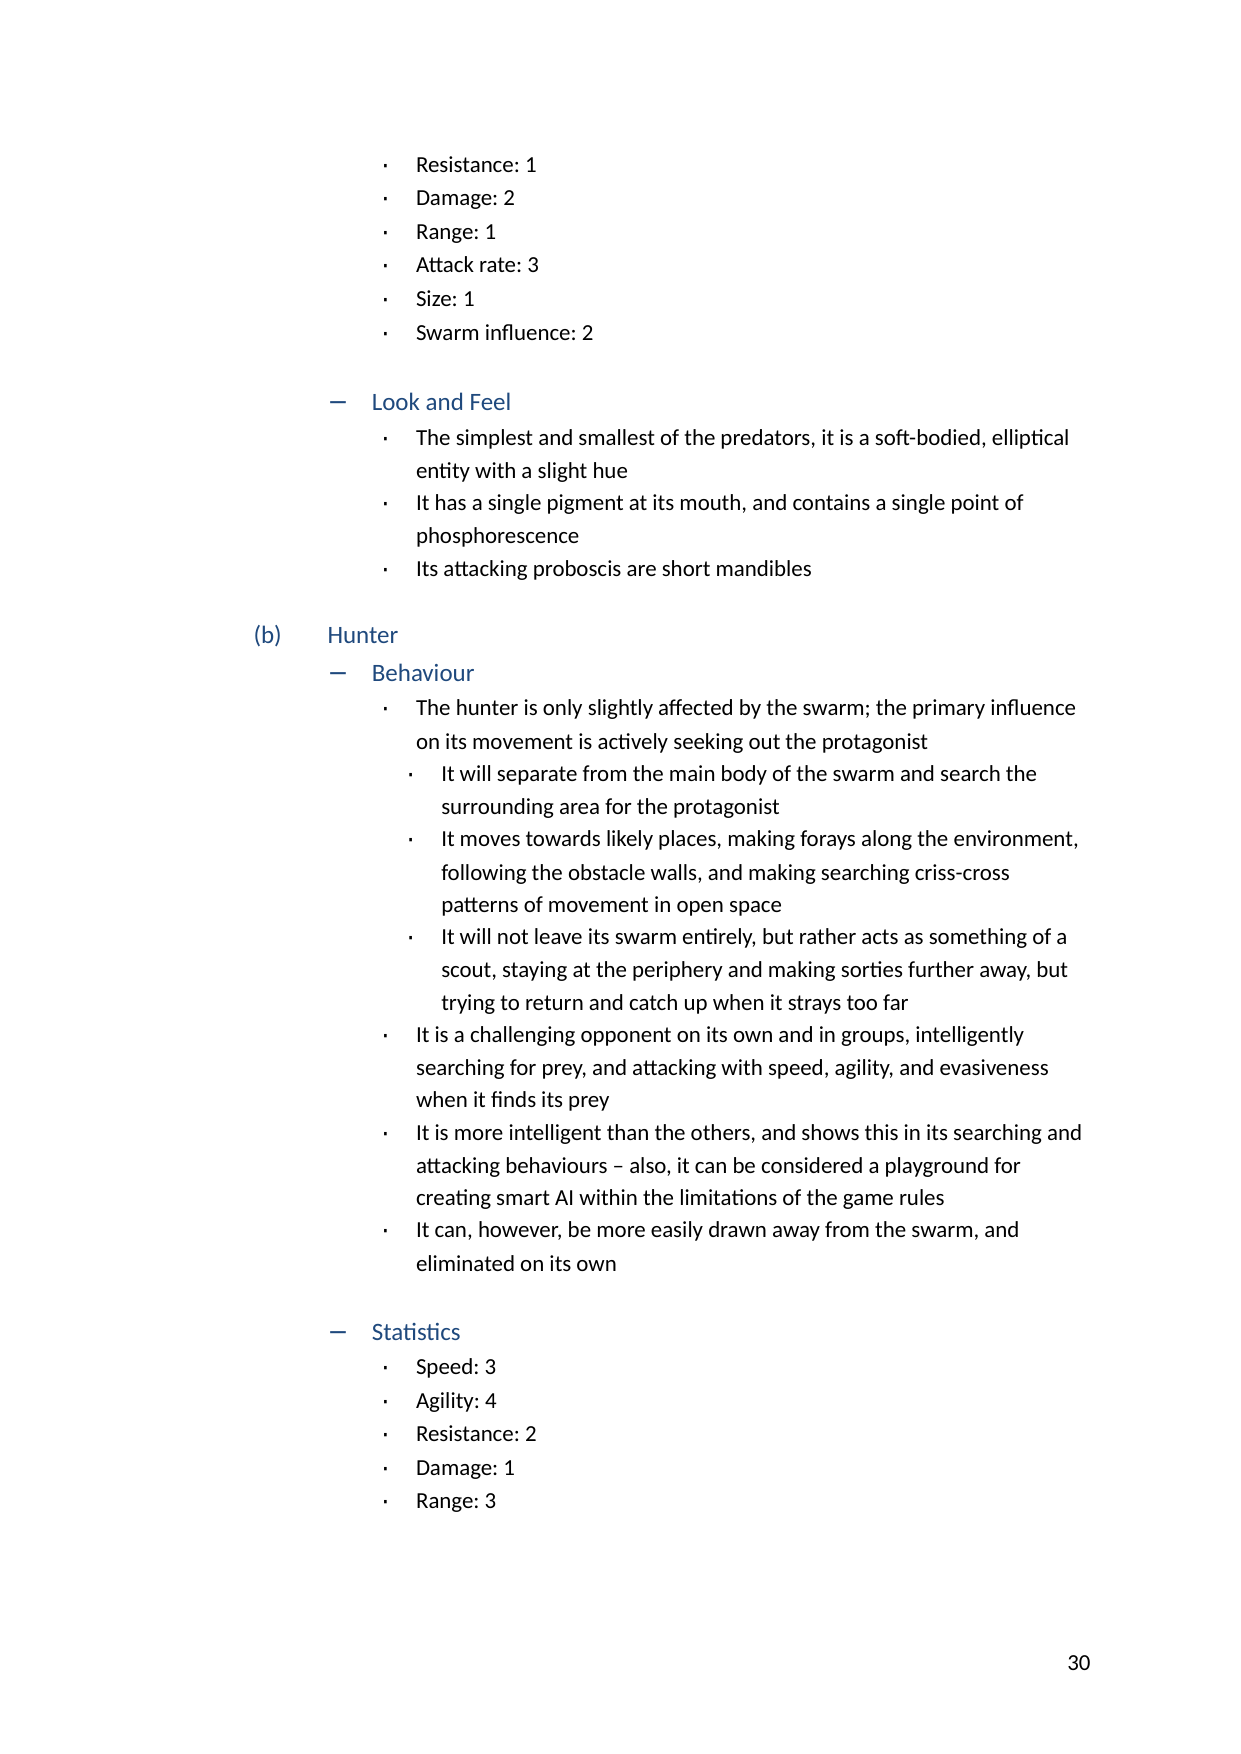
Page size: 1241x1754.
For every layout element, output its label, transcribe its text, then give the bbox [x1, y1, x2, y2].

list Speed: 3 [378, 1352, 1090, 1381]
list The simplest and smallest of the predators, it is a soft-bodied, elliptical entity with a slight hue [378, 423, 1090, 484]
list Resistance: 1 [378, 150, 1090, 179]
subtitle Look and Feel [327, 383, 1090, 417]
list Size: 1 [378, 284, 1090, 313]
list Damage: 2 [378, 183, 1090, 213]
list Damage: 1 [378, 1453, 1090, 1482]
subtitle Behaviour [327, 654, 1090, 688]
list Resistance: 2 [378, 1419, 1090, 1448]
list Attack rate: 3 [378, 251, 1090, 280]
subtitle Hunter [253, 619, 1090, 650]
list Agility: 4 [378, 1386, 1090, 1415]
list The hunter is only slightly affected by the swarm; the primary influence on its movement is actively seeking out the protagonist [378, 693, 1090, 755]
list It has a single pigment at its mouth, and contains a single point of phosphorescence [378, 488, 1090, 549]
list It is a challenging opponent on its own and in groups, intelligently searching for prey, and attacking with speed, agility, and evasiveness when it finds its prey [378, 1020, 1090, 1113]
list Its attacking proboscis are short mandibles [378, 554, 1090, 583]
list Range: 3 [378, 1486, 1090, 1516]
list It moves towards likely places, making forays along the environment, following the obstacle walls, and making searching criss-cross patterns of movement in open space [403, 824, 1090, 918]
list It will separate from the main body of the swarm and search the surrounding area for the protagonist [403, 759, 1090, 820]
list It will not leave its swarm entirely, but rather acts as something of a scout, staying at the periphery and making sorties further away, but trying to return and catch up when it strays too far [403, 922, 1090, 1016]
subtitle Statistics [327, 1313, 1090, 1347]
list Range: 1 [378, 217, 1090, 246]
list It is more intelligent than the others, and shows this in its searching and attacking behaviours – also, it can be considered a playground for creating smart AI within the limitations of the game rules [378, 1118, 1090, 1211]
list It can, however, be more easily drawn away from the swarm, and eliminated on its own [378, 1215, 1090, 1277]
list Swarm influence: 2 [378, 318, 1090, 347]
